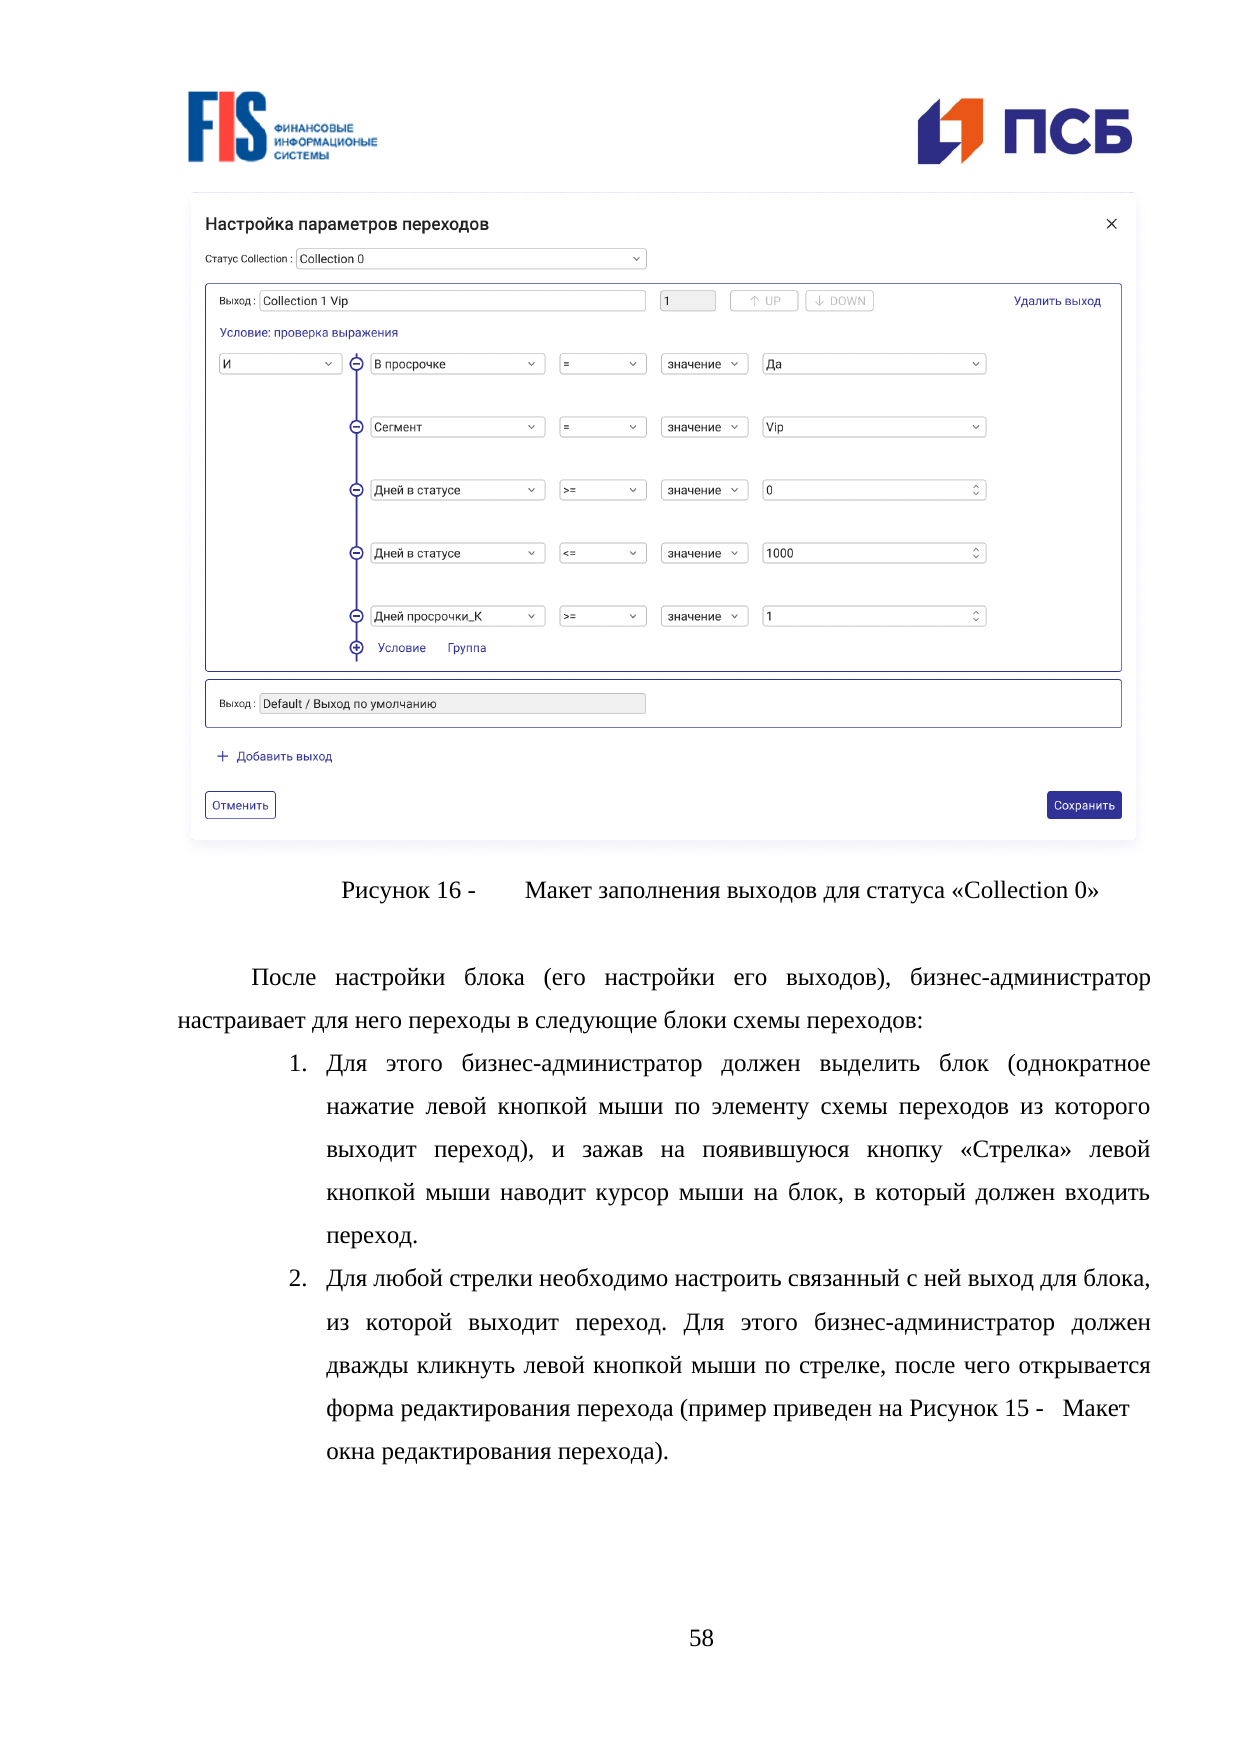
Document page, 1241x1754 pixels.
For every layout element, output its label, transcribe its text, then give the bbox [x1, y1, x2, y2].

picture [909, 91, 1140, 172]
list Для любой стрелки необходимо настроить связанный с ней выход для блока, из которой выходит переход. Для этого бизнес-администратор должен дважды кликнуть левой кнопкой мыши по стрелке, после чего открывается форма редактирования перехода (пример приведен на Рисунок 15 - Макет окна редактирования перехода). [288, 1263, 1152, 1465]
subtitle Макет заполнения выходов для статуса «Collection 0» [288, 875, 1152, 904]
list Для этого бизнес-администратор должен выделить блок (однократное нажатие левой кнопкой мыши по элементу схемы переходов из которого выходит переход), и зажав на появившуюся кнопку «Стрелка» левой кнопкой мыши наводит курсор мыши на блок, в который должен входить переход. [288, 1048, 1152, 1249]
picture [177, 185, 1150, 861]
picture [177, 73, 383, 172]
text После настройки блока (его настройки его выходов), бизнес-администратор настраивает для него переходы в следующие блоки схемы переходов: [177, 962, 1152, 1033]
